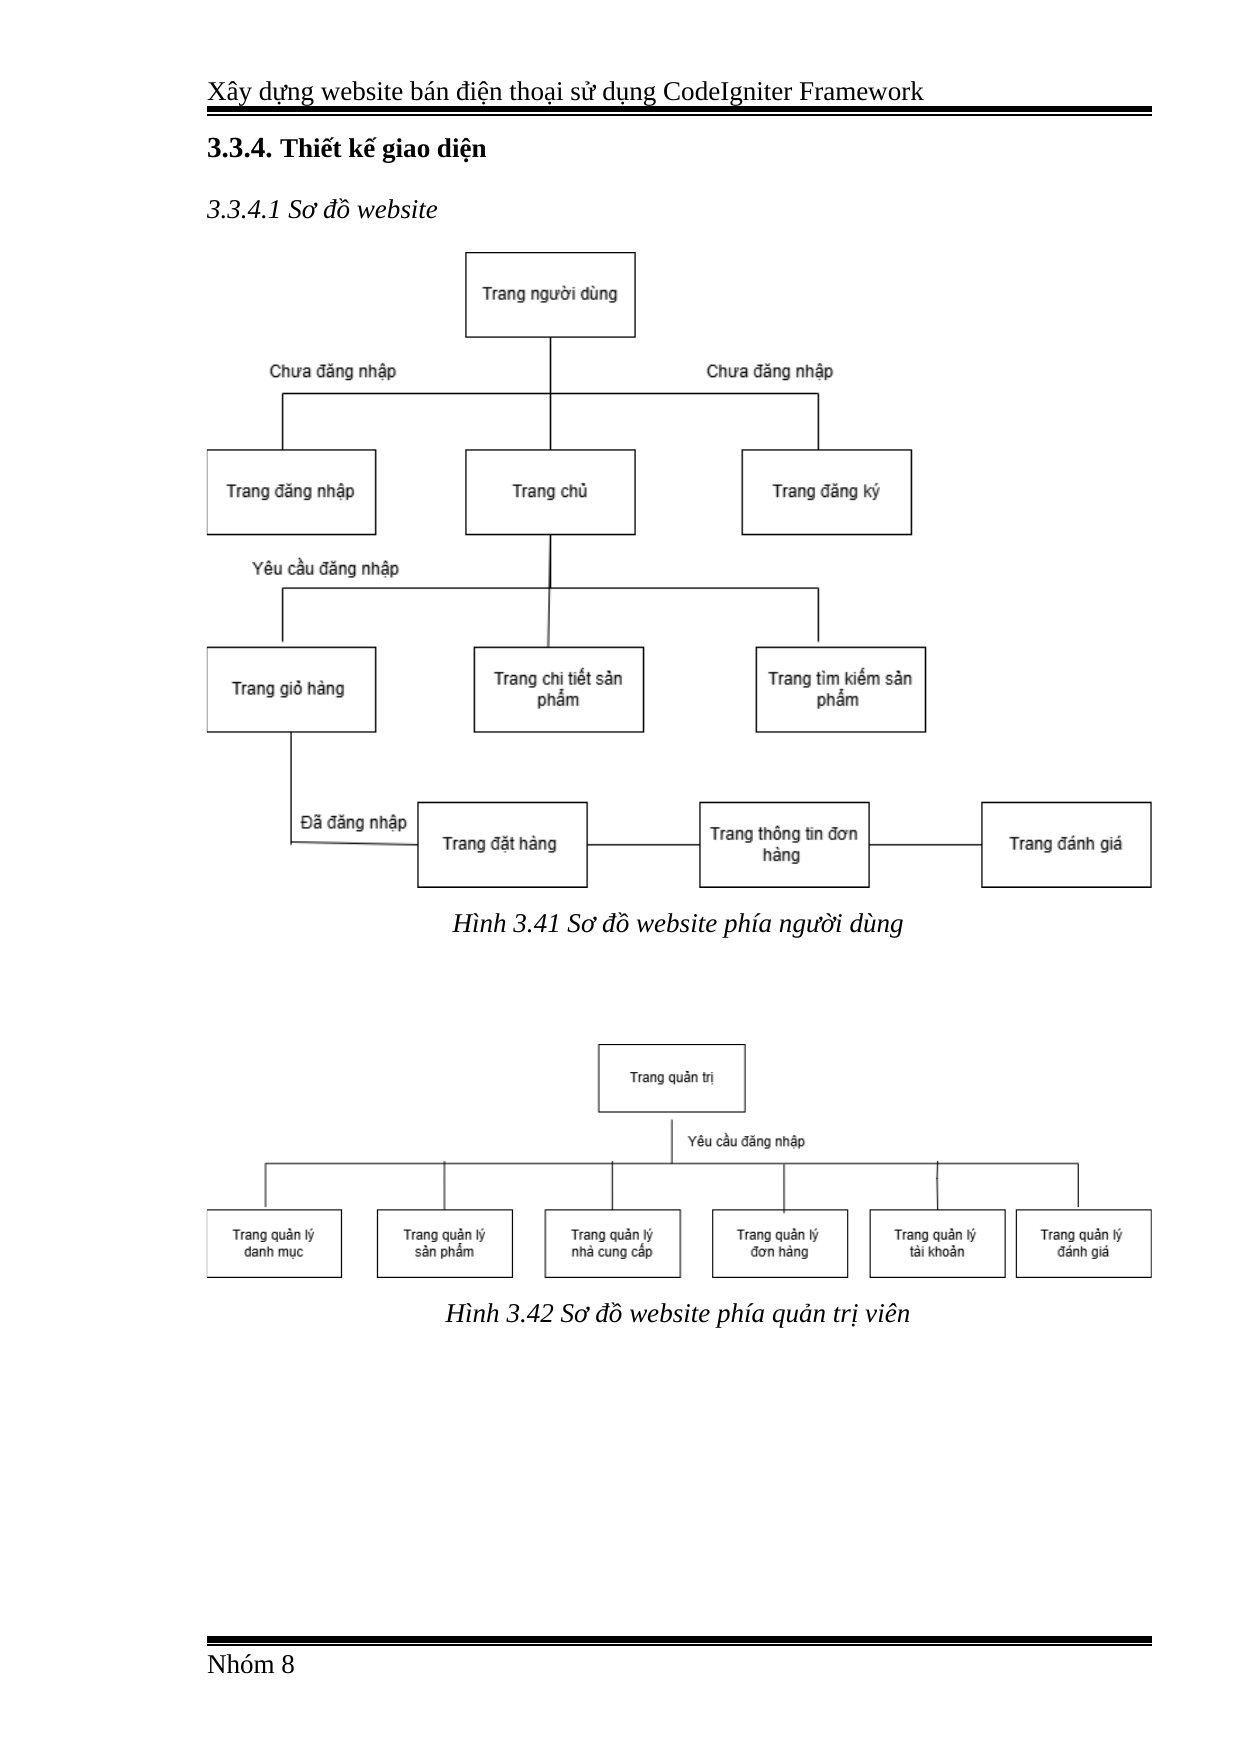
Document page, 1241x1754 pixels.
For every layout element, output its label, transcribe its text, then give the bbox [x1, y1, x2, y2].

picture [206, 1044, 1152, 1278]
picture [206, 252, 1152, 888]
subtitle Sơ đồ website [207, 193, 1152, 224]
subtitle Thiết kế giao diện [207, 131, 1152, 164]
